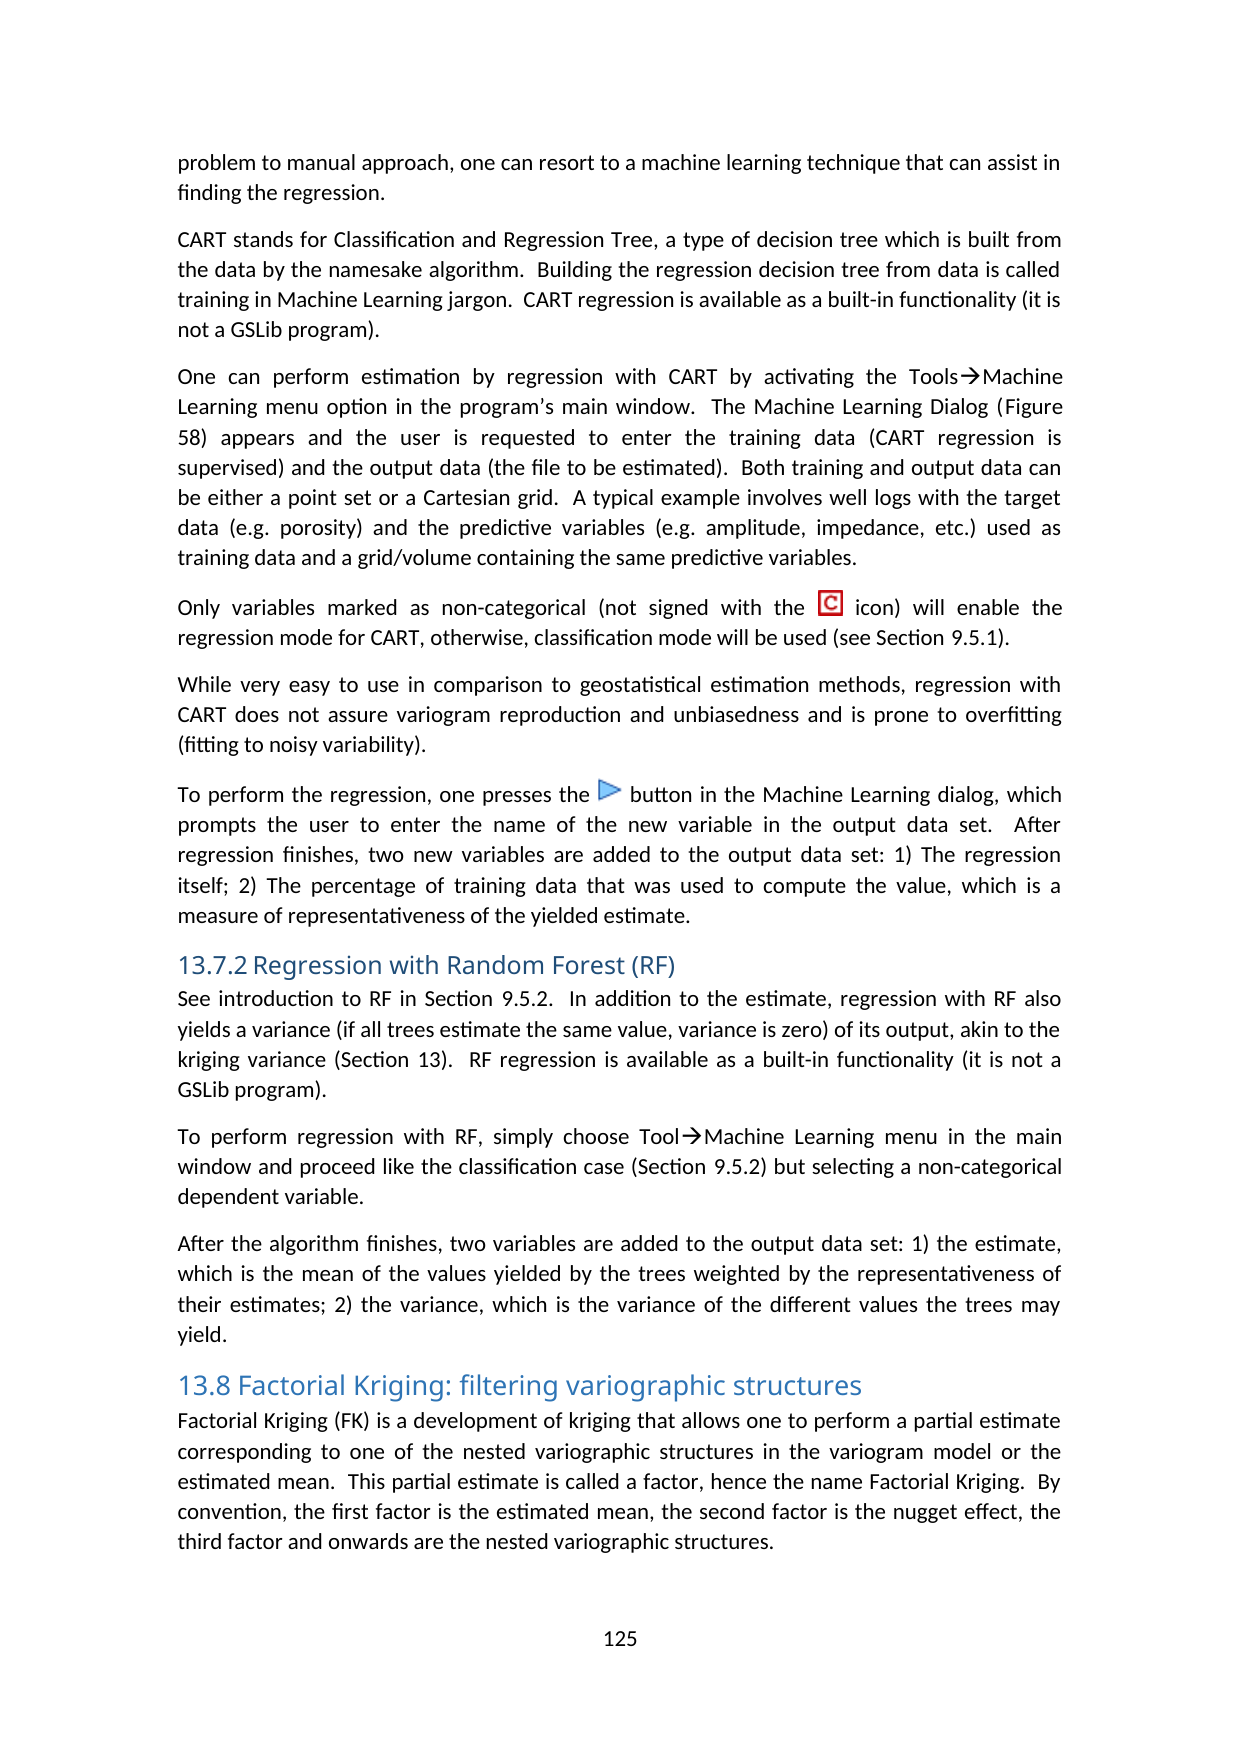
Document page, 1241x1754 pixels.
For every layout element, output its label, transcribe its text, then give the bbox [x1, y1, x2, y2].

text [177, 148, 1063, 206]
subtitle Regression with Random Forest (RF) [177, 948, 1063, 982]
text See introduction to RF in Section 9.5.2. In addition to the estimate, regression with RF also yields a variance (if all trees estimate the same value, variance is zero) of its output, akin to the kriging variance (Section 12). RF regression is available as a built-in functionality (it is not a GSLib program). [177, 984, 1063, 1103]
picture [597, 777, 623, 803]
subtitle Factorial Kriging: filtering variographic structures [177, 1367, 1063, 1404]
text Factorial Kriging (FK) is a development of kriging that allows one to perform a partial estimate corresponding to one of the nested variographic structures in the variogram model or the estimated mean. This partial estimate is called a factor, hence the name Factorial Kriging. By convention, the first factor is the estimated mean, the second factor is the nugget effect, the third factor and onwards are the nested variographic structures. [177, 1407, 1063, 1556]
text To perform the regression, one presses the button in the Machine Learning dialog, which prompts the user to enter the name of the new variable in the output data set. After regression finishes, two new variables are added to the output data set: 1) The regression itself; 2) The percentage of training data that was used to compute the value, which is a measure of representativeness of the yielded estimate. [177, 777, 1063, 929]
text CART stands for Classification and Regression Tree, a type of decision tree which is built from the data by the namesake algorithm. Building the regression decision tree from data is called training in Machine Learning jargon. CART regression is available as a built-in functionality (it is not a GSLib program). [177, 225, 1063, 343]
text While very easy to use in comparison to geostatistical estimation methods, regression with CART does not assure variogram reproduction and unbiasedness and is prone to overfitting (fitting to noisy variability). [177, 670, 1063, 758]
text To perform regression with RF, simply choose ToolMachine Learning menu in the main window and proceed like the classification case (Section 9.5.2) but selecting a non-categorical dependent variable. [177, 1122, 1063, 1211]
picture [818, 590, 843, 616]
text After the algorithm finishes, two variables are added to the output data set: 1) the estimate, which is the mean of the values yielded by the trees weighted by the representativeness of their estimates; 2) the variance, which is the variance of the different values the trees may yield. [177, 1229, 1063, 1348]
text One can perform estimation by regression with CART by activating the ToolsMachine Learning menu option in the program’s main window. The Machine Learning Dialog (Figure 56) appears and the user is requested to enter the training data (CART regression is supervised) and the output data (the file to be estimated). Both training and output data can be either a point set or a Cartesian grid. A typical example involves well logs with the target data (e.g. porosity) and the predictive variables (e.g. amplitude, impedance, etc.) used as training data and a grid/volume containing the same predictive variables. [177, 362, 1063, 571]
text Only variables marked as non-categorical (not signed with the icon) will enable the regression mode for CART, otherwise, classification mode will be used (see Section 9.5.1). [177, 590, 1063, 651]
